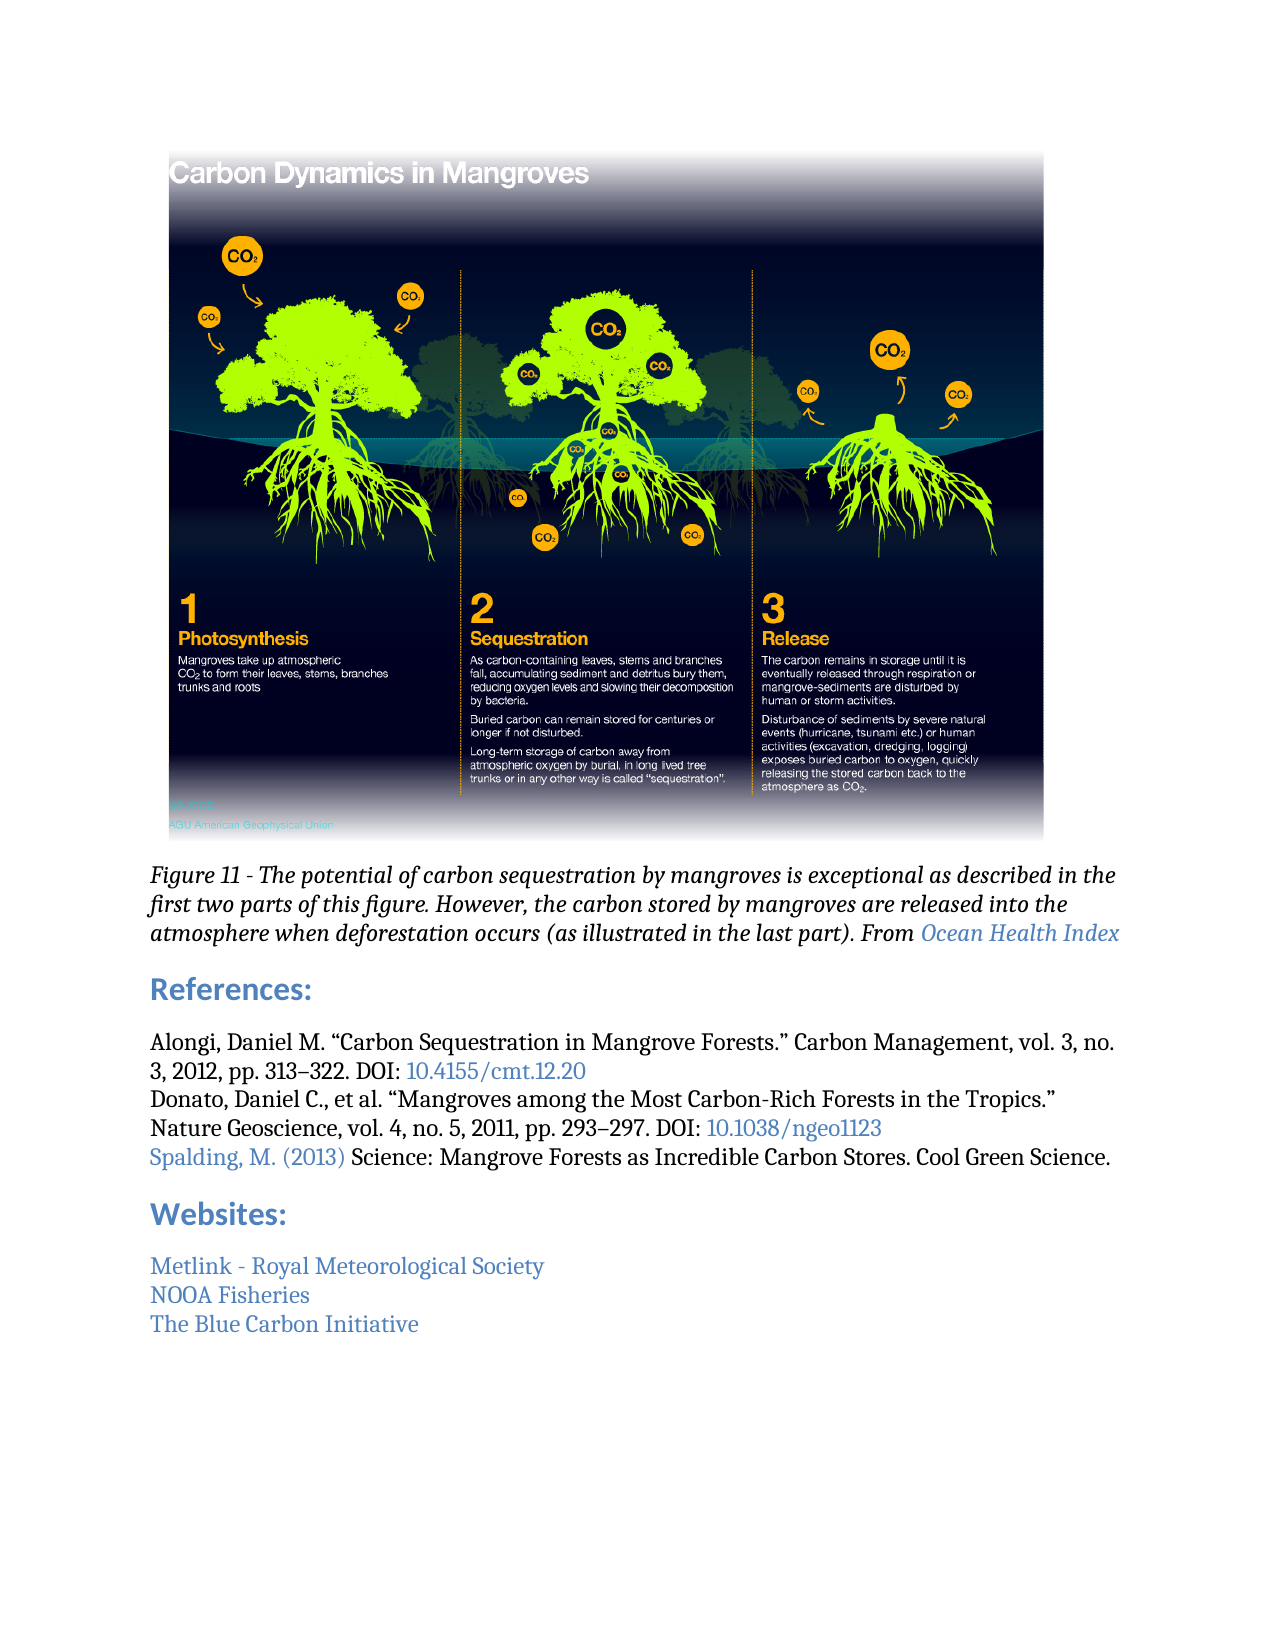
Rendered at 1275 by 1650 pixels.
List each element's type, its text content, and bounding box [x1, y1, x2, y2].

text Alongi, Daniel M. “Carbon Sequestration in Mangrove Forests.” Carbon Management, vol. 3, no. 3, 2012, pp. 313–322. DOI: 10.4155/cmt.12.20 Donato, Daniel C., et al. “Mangroves among the Most Carbon-Rich Forests in the Tropics.” Nature Geoscience, vol. 4, no. 5, 2011, pp. 293–297. DOI: 10.1038/ngeo1123 Spalding, M. (2013) Science: Mangrove Forests as Incredible Carbon Stores. Cool Green Science. [150, 1028, 1125, 1172]
text Metlink - Royal Meteorological Society NOOA Fisheries The Blue Carbon Initiative [150, 1252, 1125, 1338]
subtitle References: [150, 968, 1125, 1009]
picture [168, 150, 1044, 841]
text Figure 11 - The potential of carbon sequestration by mangroves is exceptional as described in the first two parts of this figure. However, the carbon stored by mangroves are released into the atmosphere when deforestation occurs (as illustrated in the last part). From Ocean Health Index [150, 861, 1125, 948]
subtitle Websites: [150, 1192, 1125, 1233]
